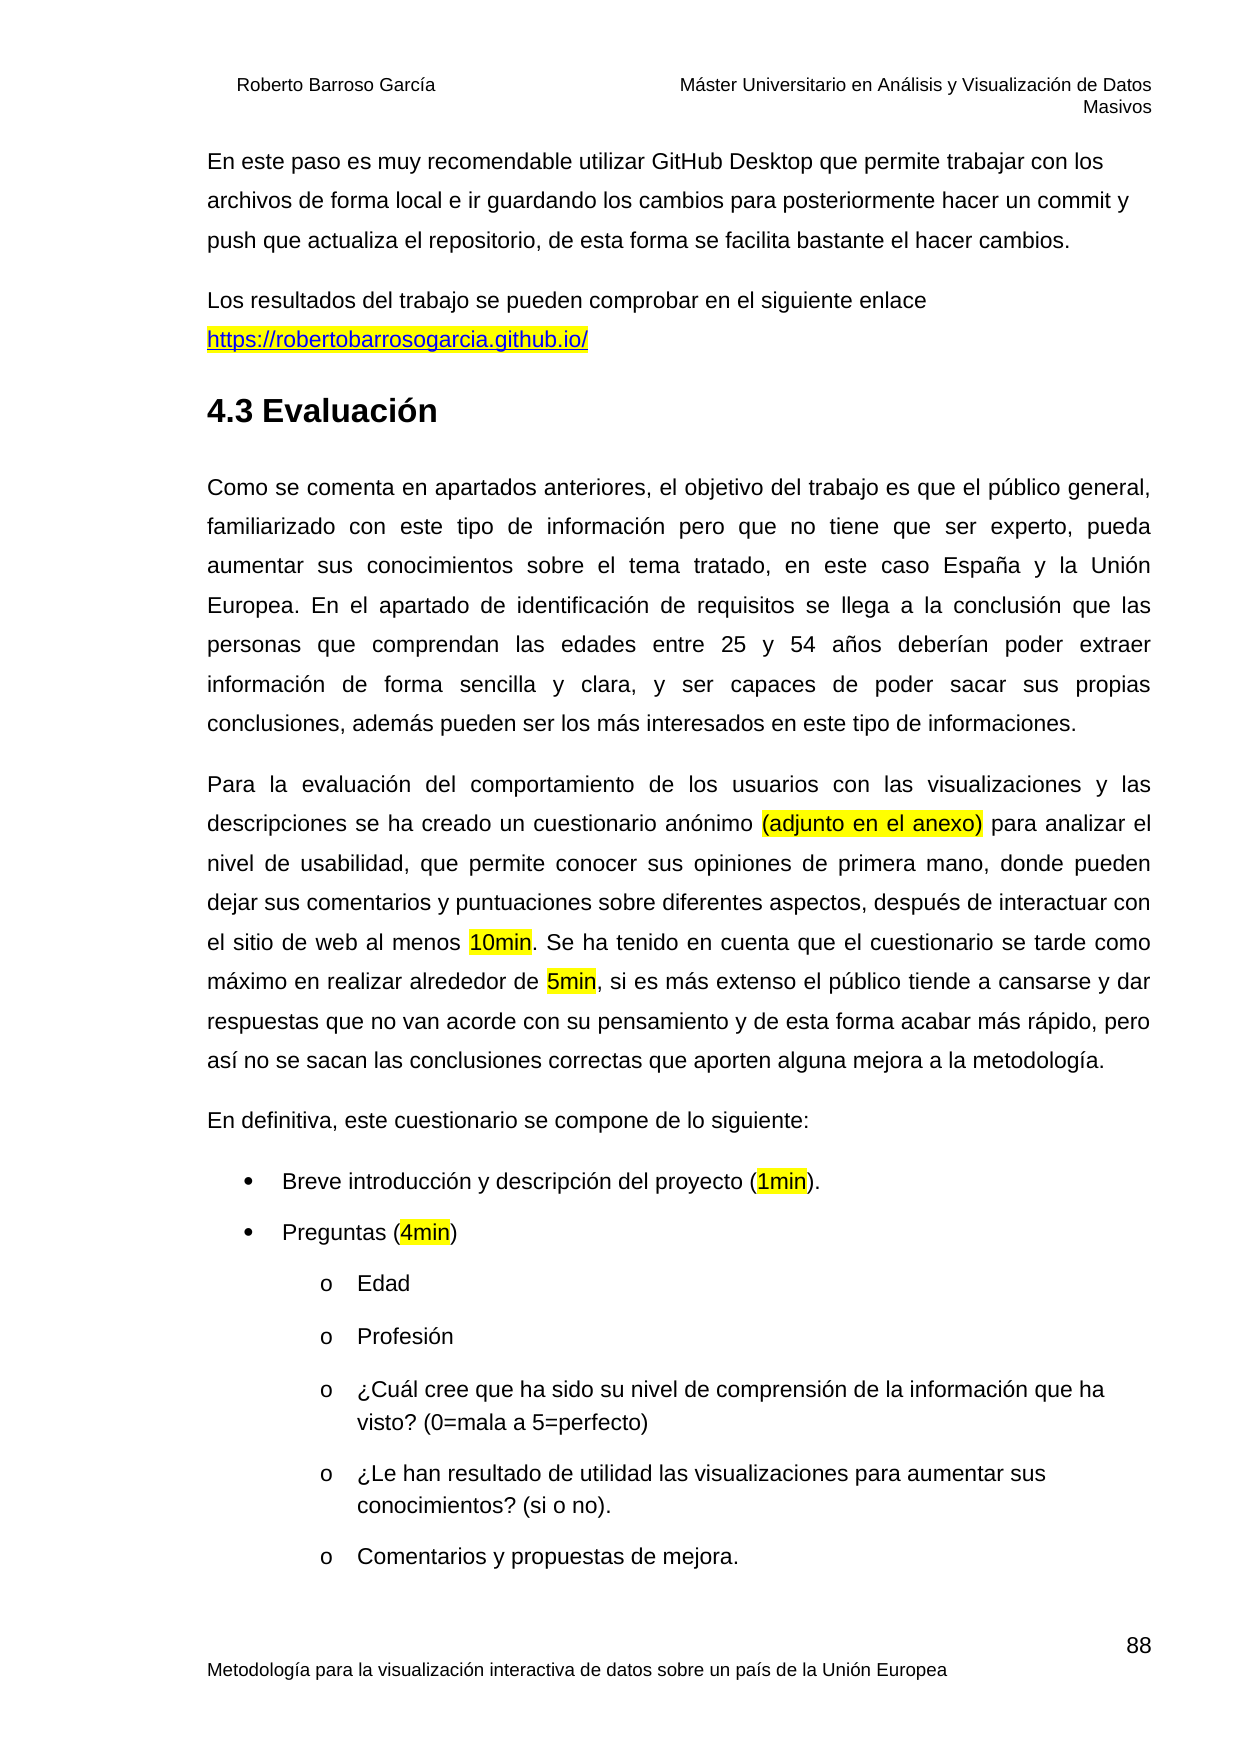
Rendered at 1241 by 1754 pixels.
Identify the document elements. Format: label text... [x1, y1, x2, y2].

list Edad [319, 1270, 1152, 1298]
list Breve introducción y descripción del proyecto (1min). [244, 1168, 757, 1194]
list Breve introducción y descripción del proyecto (1min). [807, 1168, 1152, 1194]
list Preguntas (4min) [450, 1219, 1152, 1245]
subtitle Evaluación [207, 391, 1152, 429]
list Profesión [319, 1323, 1152, 1351]
text Como se comenta en apartados anteriores, el objetivo del trabajo es que el público general, familiarizado con este tipo de información pero que no tiene que ser experto, pueda aumentar sus conocimientos sobre el tema tratado, en este caso España y la Unión Europea. En el apartado de identificación de requisitos se llega a la conclusión que las personas que comprendan las edades entre 25 y 54 años deberían poder extraer información de forma sencilla y clara, y ser capaces de poder sacar sus propias conclusiones, además pueden ser los más interesados en este tipo de informaciones. [207, 473, 1152, 737]
list ¿Le han resultado de utilidad las visualizaciones para aumentar sus conocimientos? (si o no). [319, 1460, 1152, 1518]
list Comentarios y propuestas de mejora. [319, 1543, 1152, 1571]
list ¿Cuál cree que ha sido su nivel de comprensión de la información que ha visto? (0=mala a 5=perfecto) [319, 1376, 1152, 1435]
text Para la evaluación del comportamiento de los usuarios con las visualizaciones y las descripciones se ha creado un cuestionario anónimo (adjunto en el anexo) para analizar el nivel de usabilidad, que permite conocer sus opiniones de primera mano, donde pueden dejar sus comentarios y puntuaciones sobre diferentes aspectos, después de interactuar con el sitio de web al menos 10min. Se ha tenido en cuenta que el cuestionario se tarde como máximo en realizar alrededor de 5min, si es más extenso el público tiende a cansarse y dar respuestas que no van acorde con su pensamiento y de esta forma acabar más rápido, pero así no se sacan las conclusiones correctas que aporten alguna mejora a la metodología. [207, 771, 1152, 1073]
text En este paso es muy recomendable utilizar GitHub Desktop que permite trabajar con los archivos de forma local e ir guardando los cambios para posteriormente hacer un commit y push que actualiza el repositorio, de esta forma se facilita bastante el hacer cambios. [207, 148, 1152, 253]
text Los resultados del trabajo se pueden comprobar en el siguiente enlace https://robertobarrosogarcia.github.io/ [207, 287, 1152, 353]
text En definitiva, este cuestionario se compone de lo siguiente: [207, 1107, 1152, 1134]
list Preguntas (4min) [244, 1219, 400, 1245]
